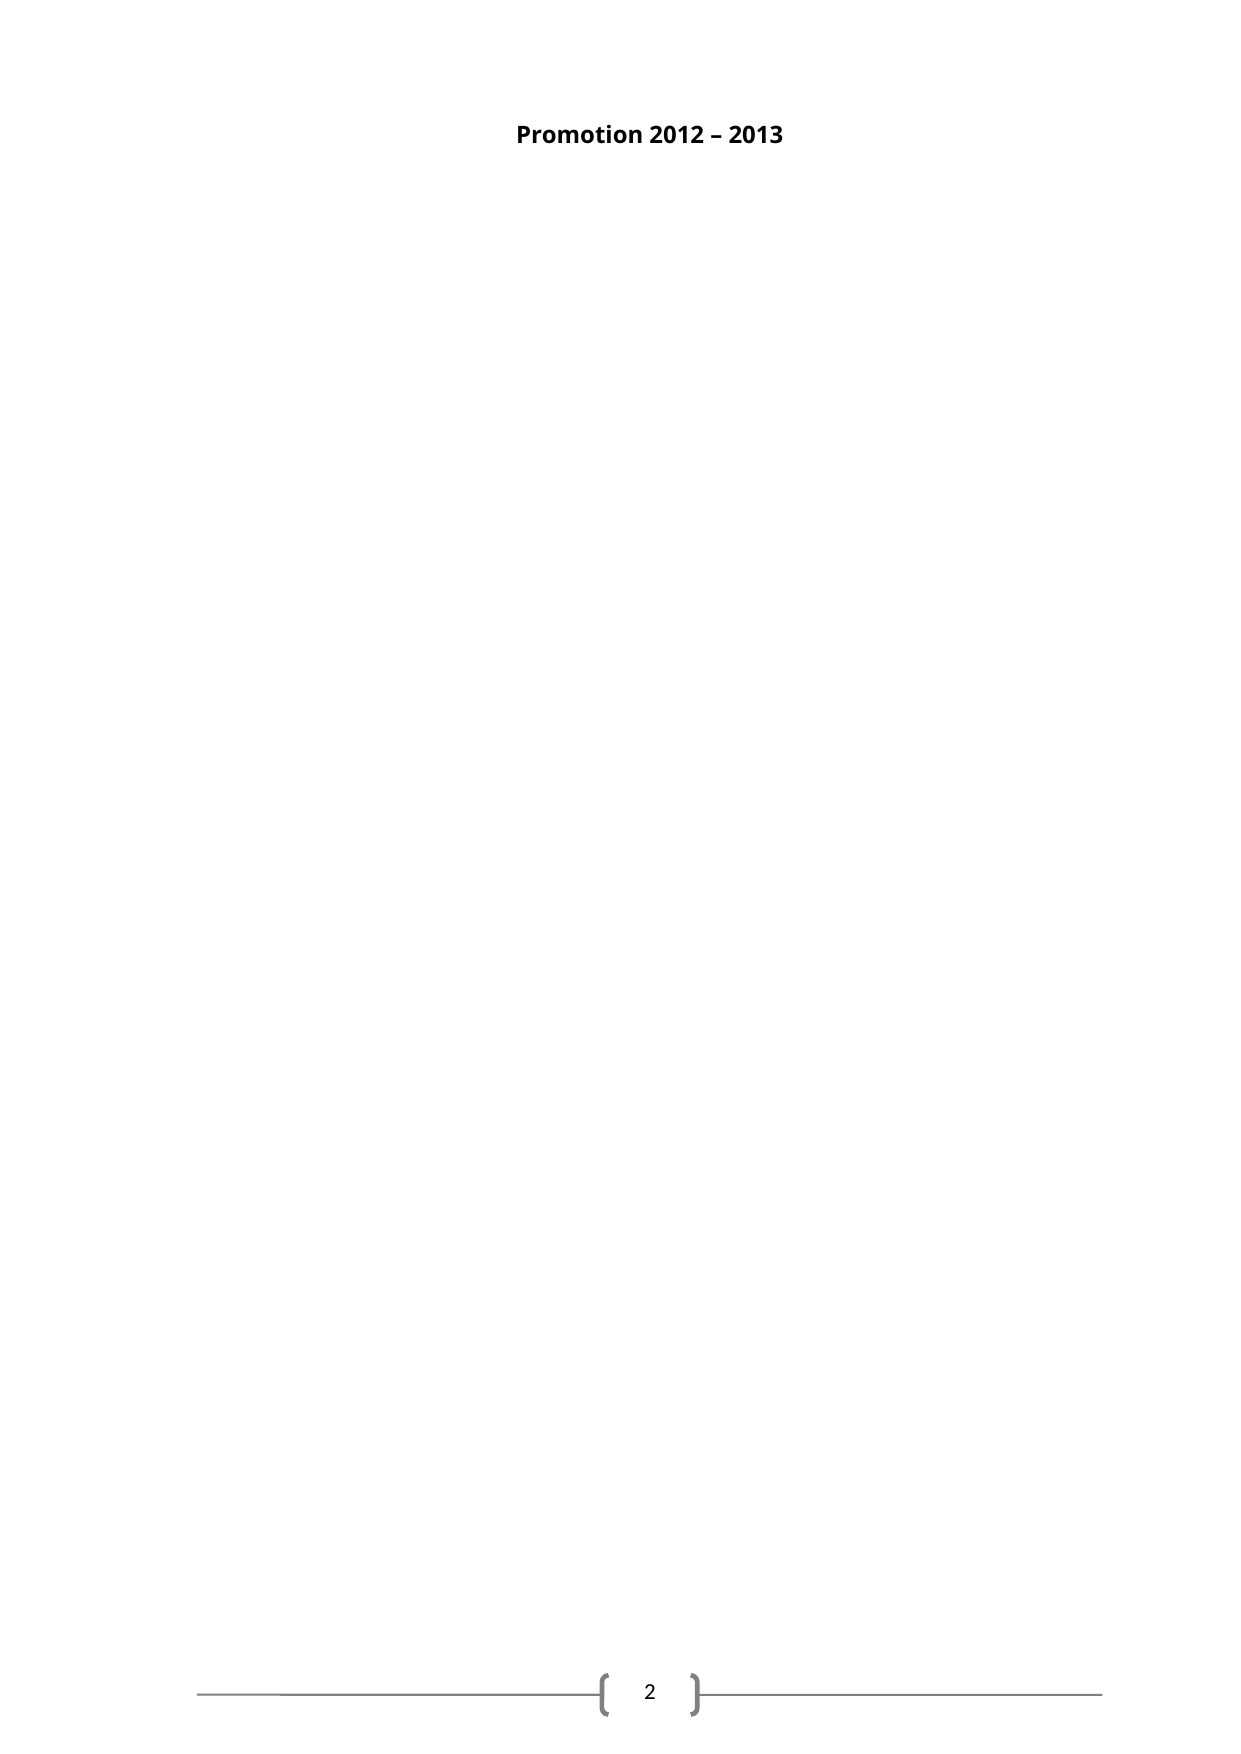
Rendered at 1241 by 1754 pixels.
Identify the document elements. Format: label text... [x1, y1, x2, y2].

text Promotion 2012 – 2013 [148, 118, 1152, 151]
